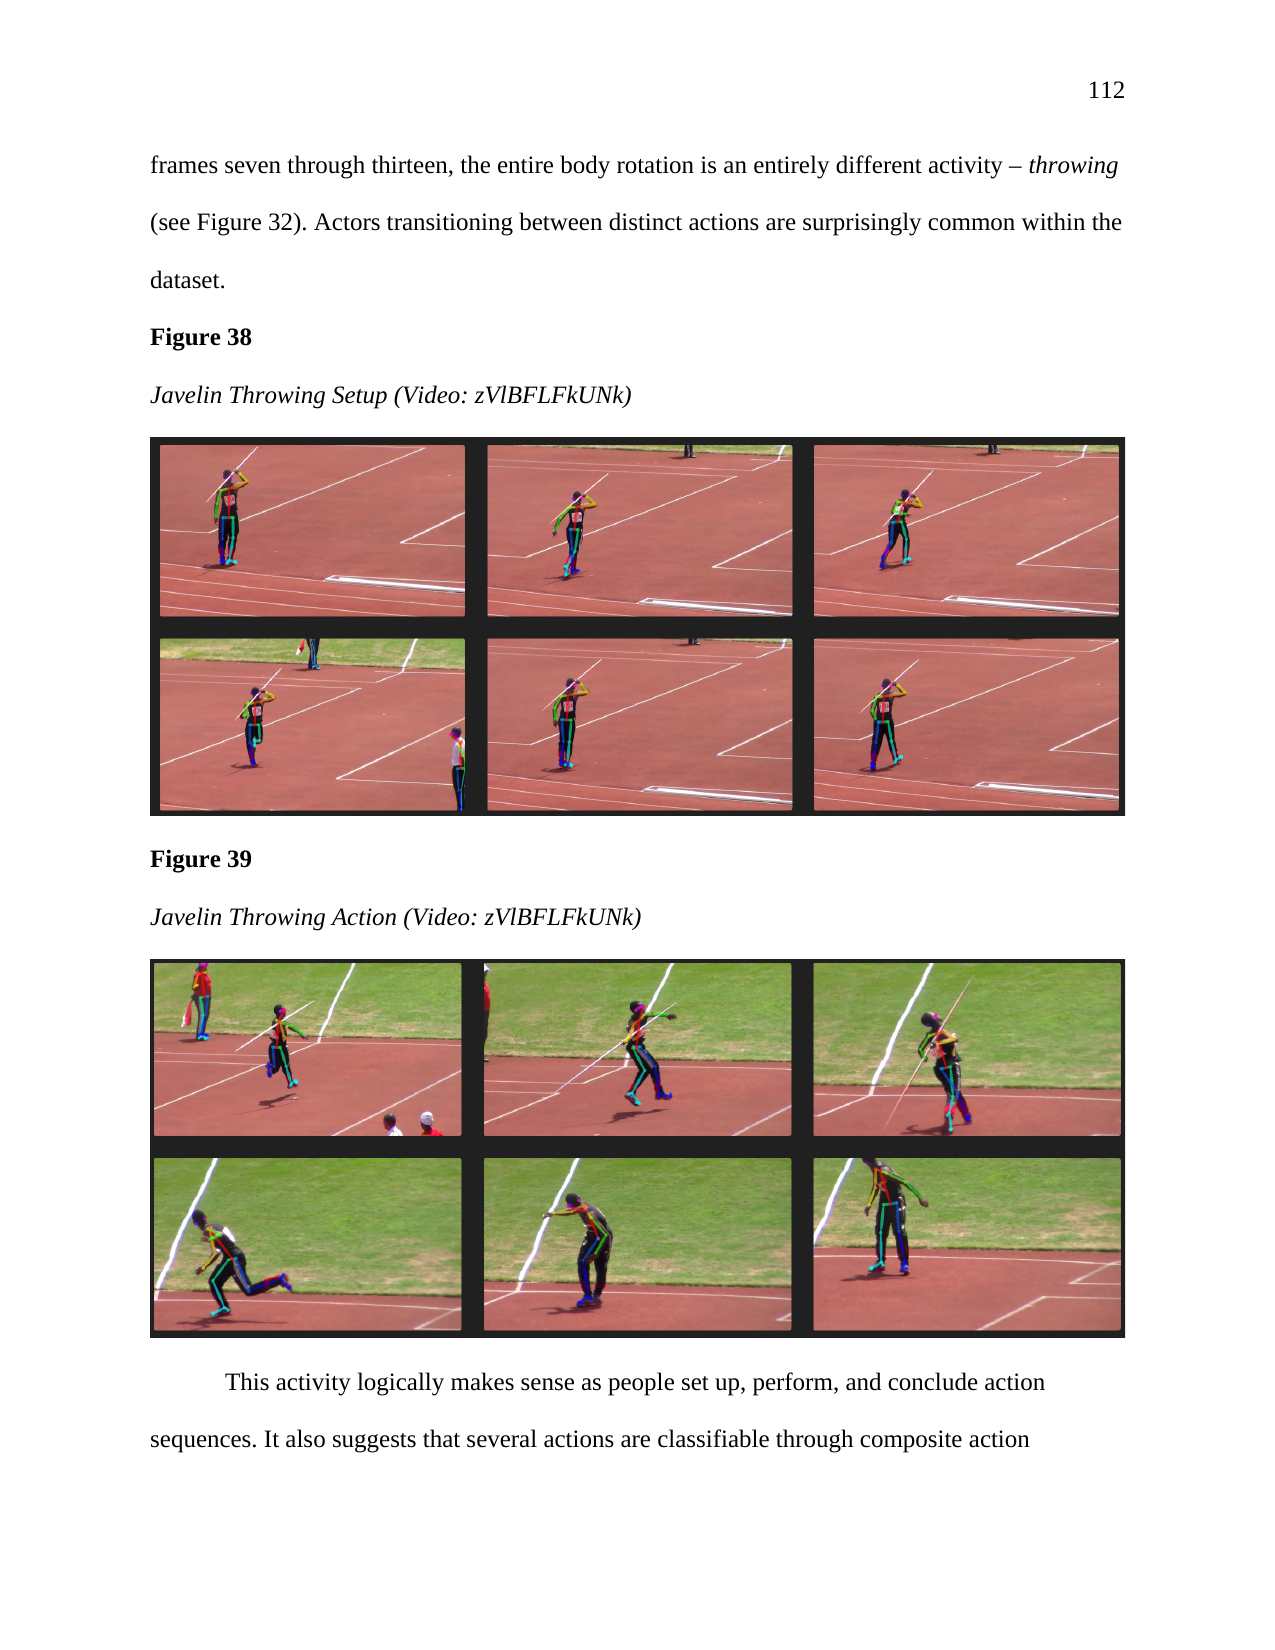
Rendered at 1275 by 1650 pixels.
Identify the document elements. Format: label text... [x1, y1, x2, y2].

text Figure 39 Javelin Throwing Action (Video: zVlBFLFkUNk) [150, 844, 1125, 930]
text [150, 1367, 1125, 1453]
picture [150, 959, 1125, 1338]
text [150, 150, 1125, 294]
text Figure 38 Javelin Throwing Setup (Video: zVlBFLFkUNk) [150, 322, 1125, 409]
picture [150, 437, 1125, 816]
